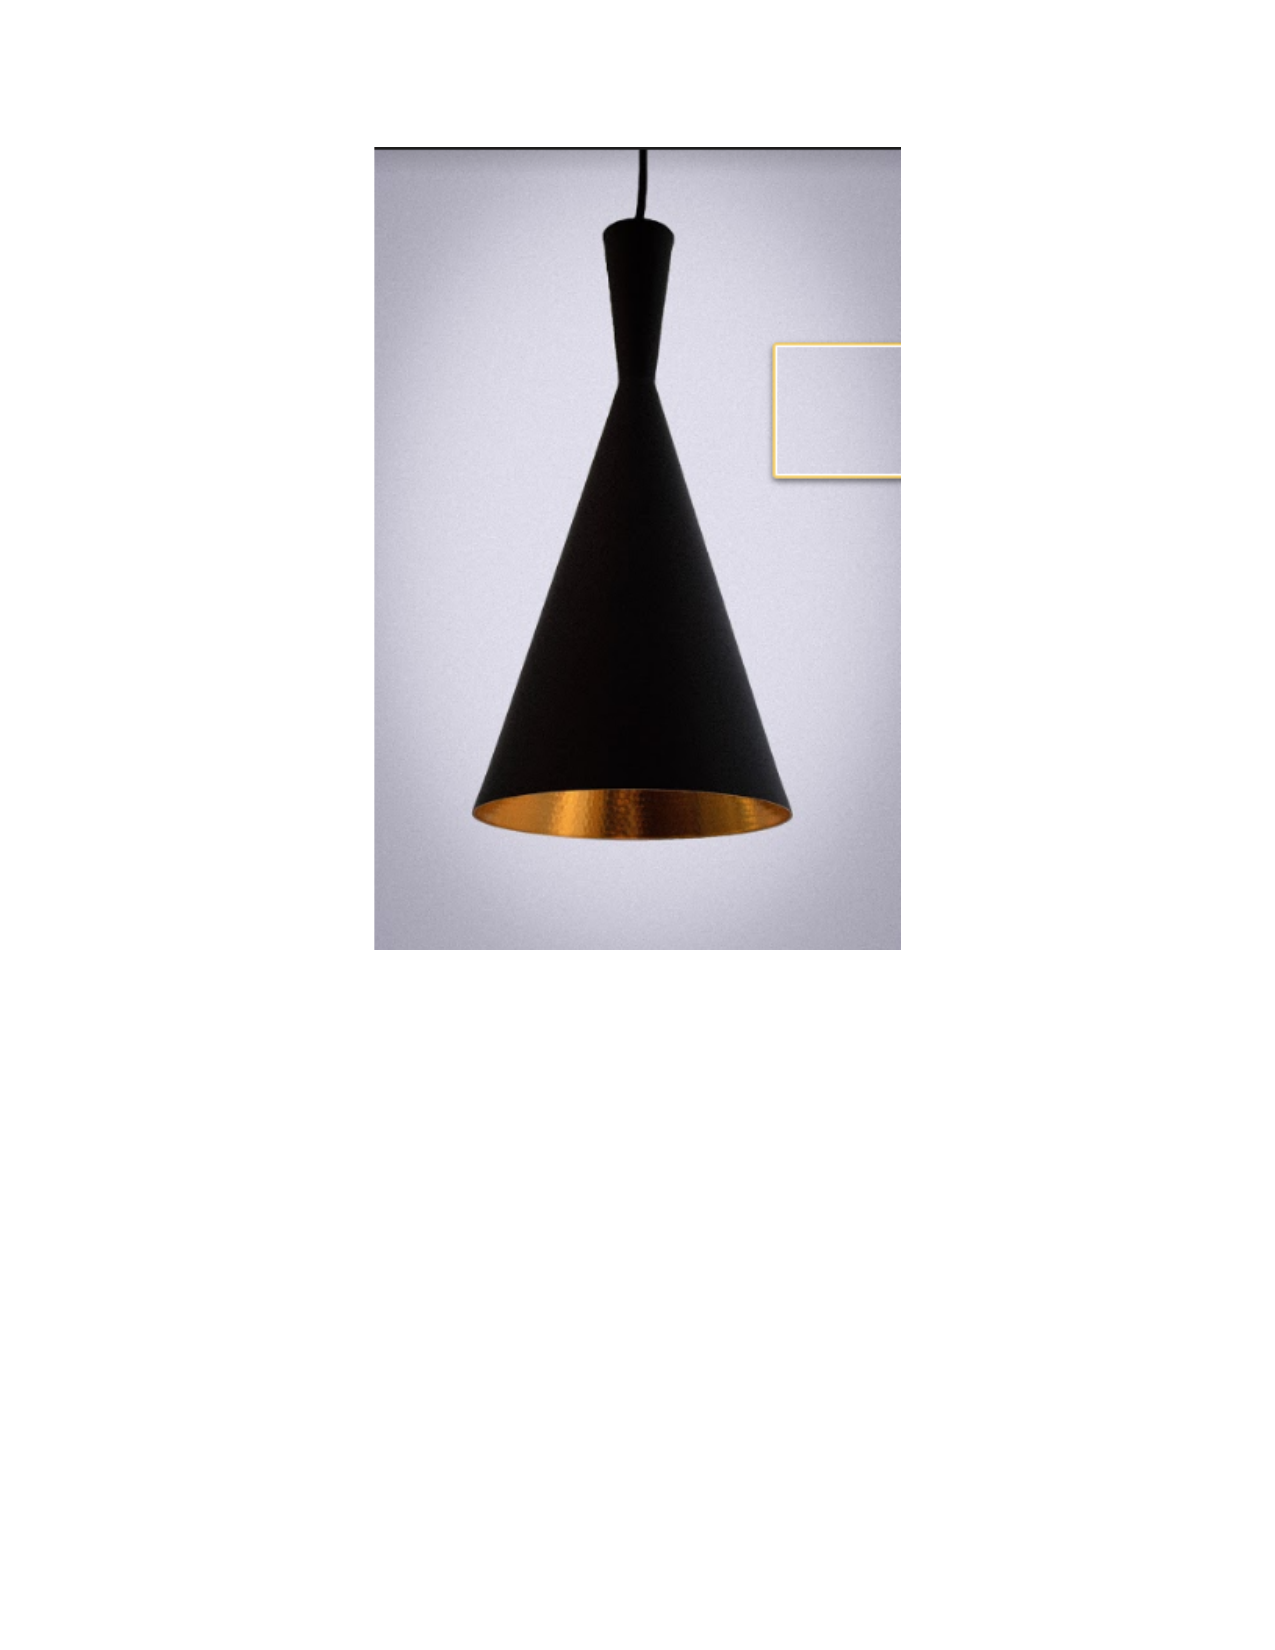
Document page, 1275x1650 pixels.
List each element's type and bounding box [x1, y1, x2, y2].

picture [374, 147, 901, 950]
